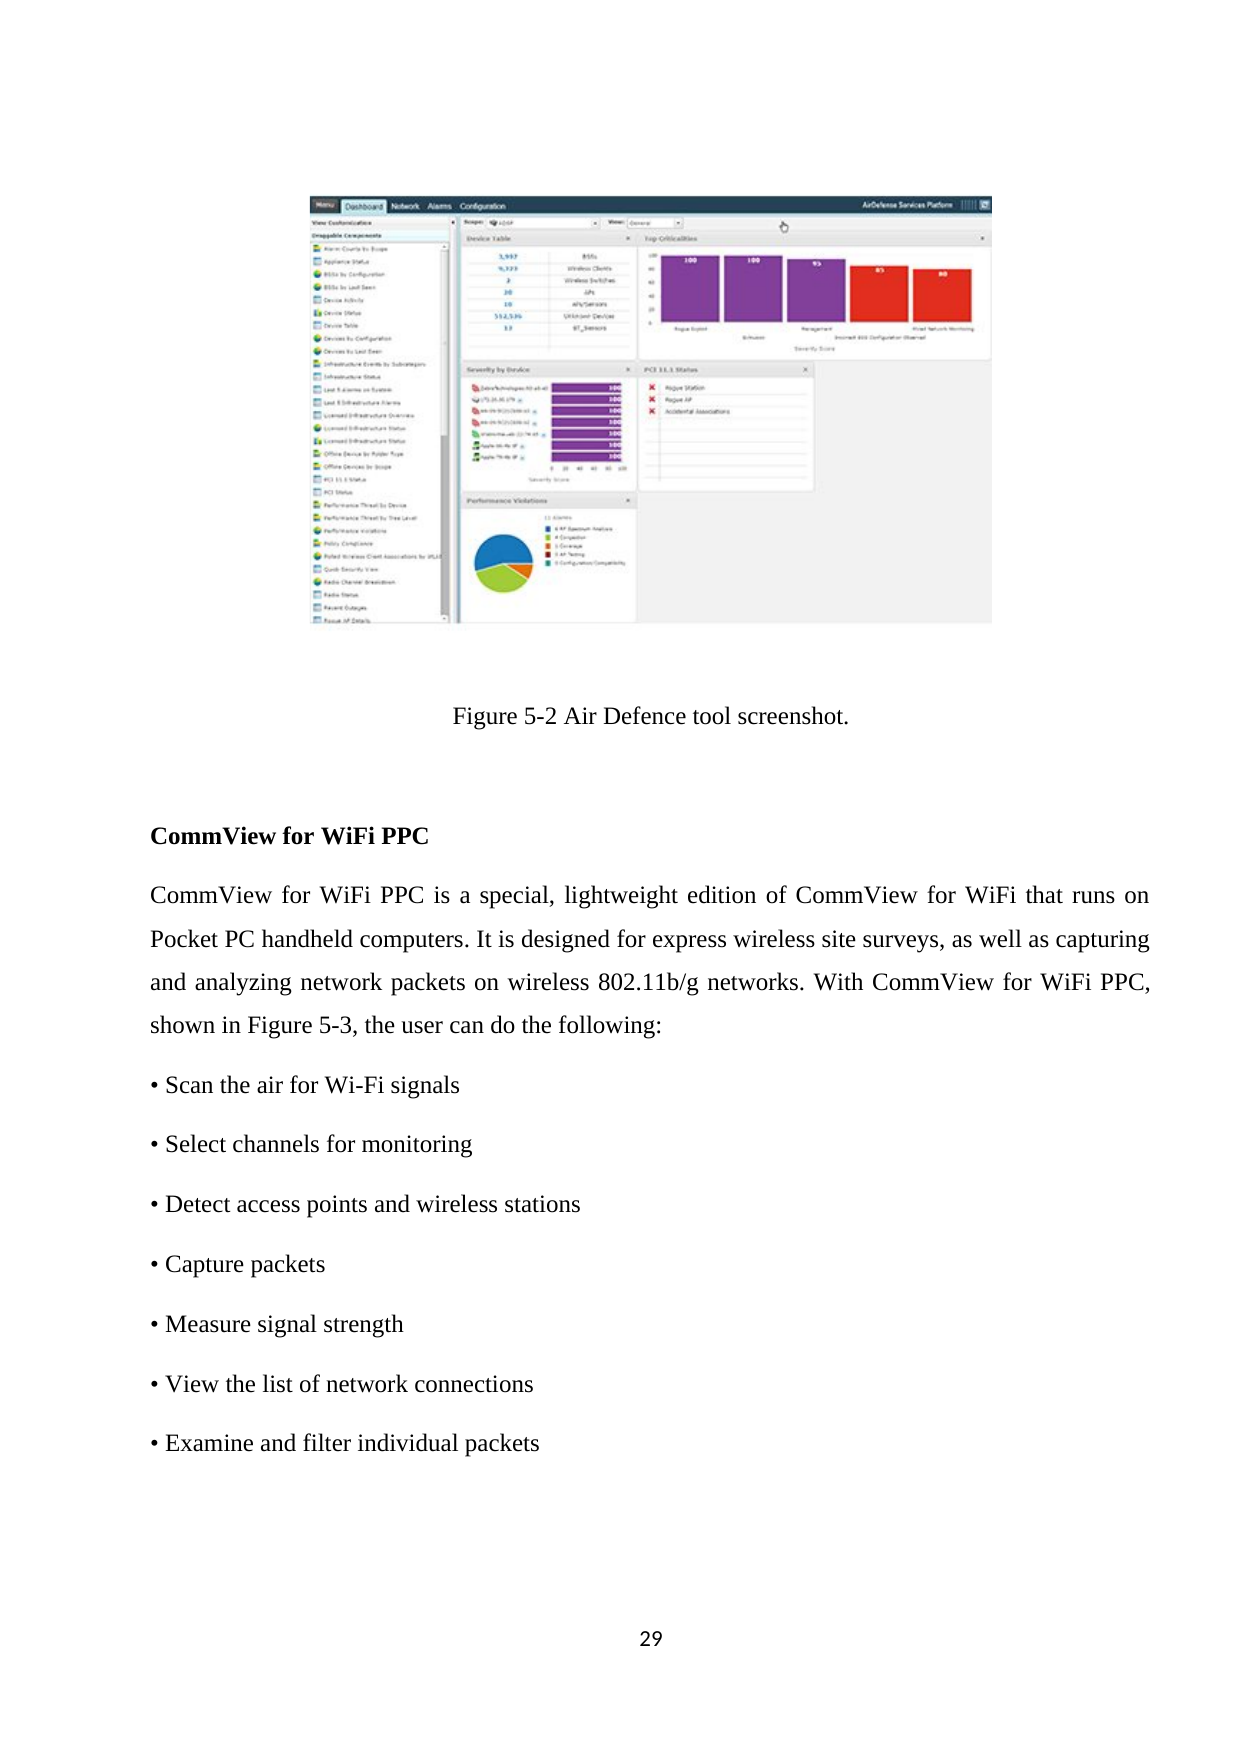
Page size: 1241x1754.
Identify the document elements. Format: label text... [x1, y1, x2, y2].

text • Detect access points and wireless stations [150, 1189, 1152, 1218]
text • Capture packets [150, 1249, 1152, 1278]
text CommView for WiFi PPC is a special, lightweight edition of CommView for WiFi that runs on Pocket PC handheld computers. It is designed for express wireless site surveys, as well as capturing and analyzing network packets on wireless 802.11b/g networks. With CommView for WiFi PPC, shown in Figure 5-3, the user can do the following: [150, 881, 1152, 1039]
text • Examine and filter individual packets [150, 1428, 1152, 1457]
text • View the list of network connections [150, 1369, 1152, 1397]
picture [309, 150, 992, 671]
text • Scan the air for Wi-Fi signals [150, 1070, 1152, 1098]
text • Measure signal strength [150, 1309, 1152, 1338]
text Figure 5-2 Air Defence tool screenshot. [150, 701, 1152, 730]
text • Select channels for monitoring [150, 1129, 1152, 1158]
text CommView for WiFi PPC [150, 821, 1152, 849]
